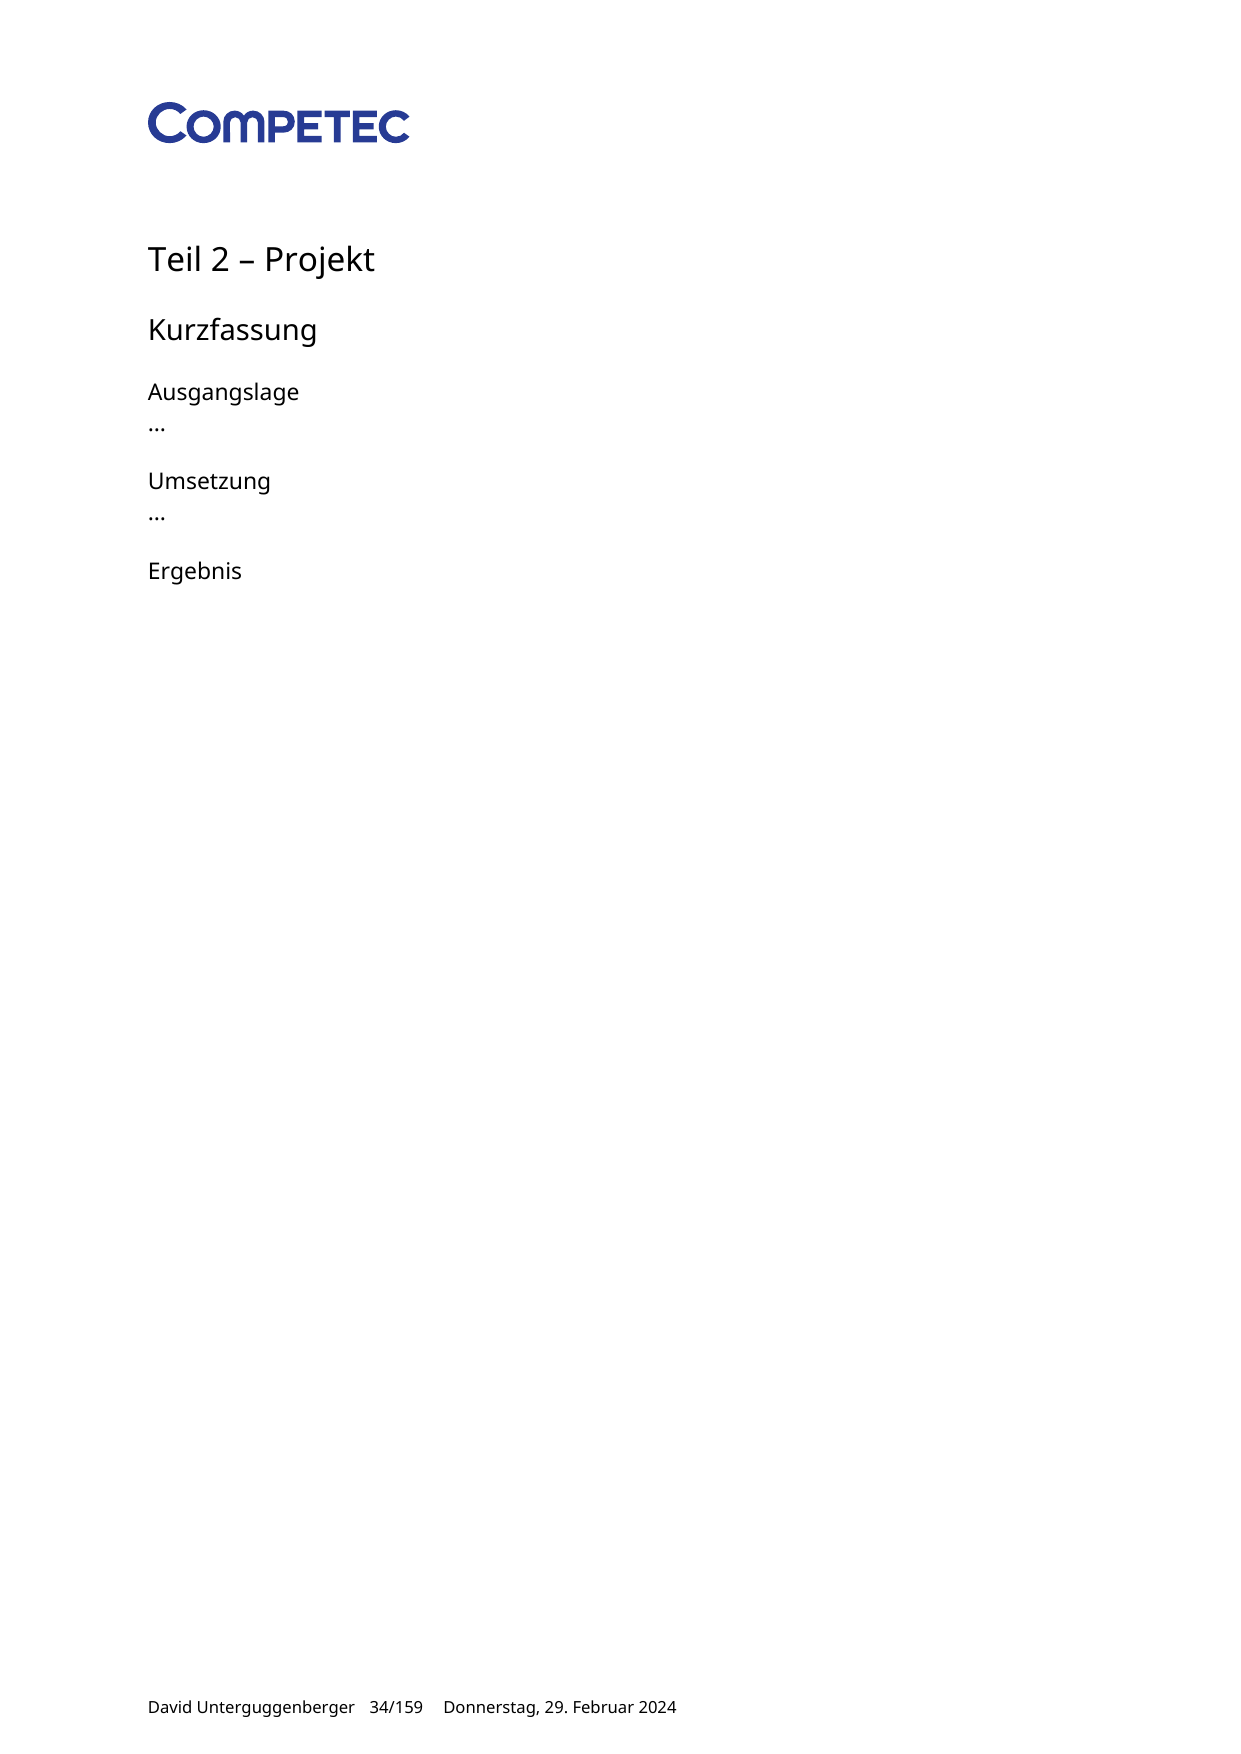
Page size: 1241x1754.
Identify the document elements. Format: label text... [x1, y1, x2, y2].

text … [148, 407, 1122, 438]
text Teil 2 – Projekt [148, 236, 1122, 282]
text … [148, 496, 1122, 528]
subtitle Umsetzung [148, 465, 1122, 496]
subtitle Kurzfassung [148, 309, 1122, 348]
subtitle Ausgangslage [148, 376, 1122, 407]
subtitle Ergebnis [148, 555, 1122, 586]
